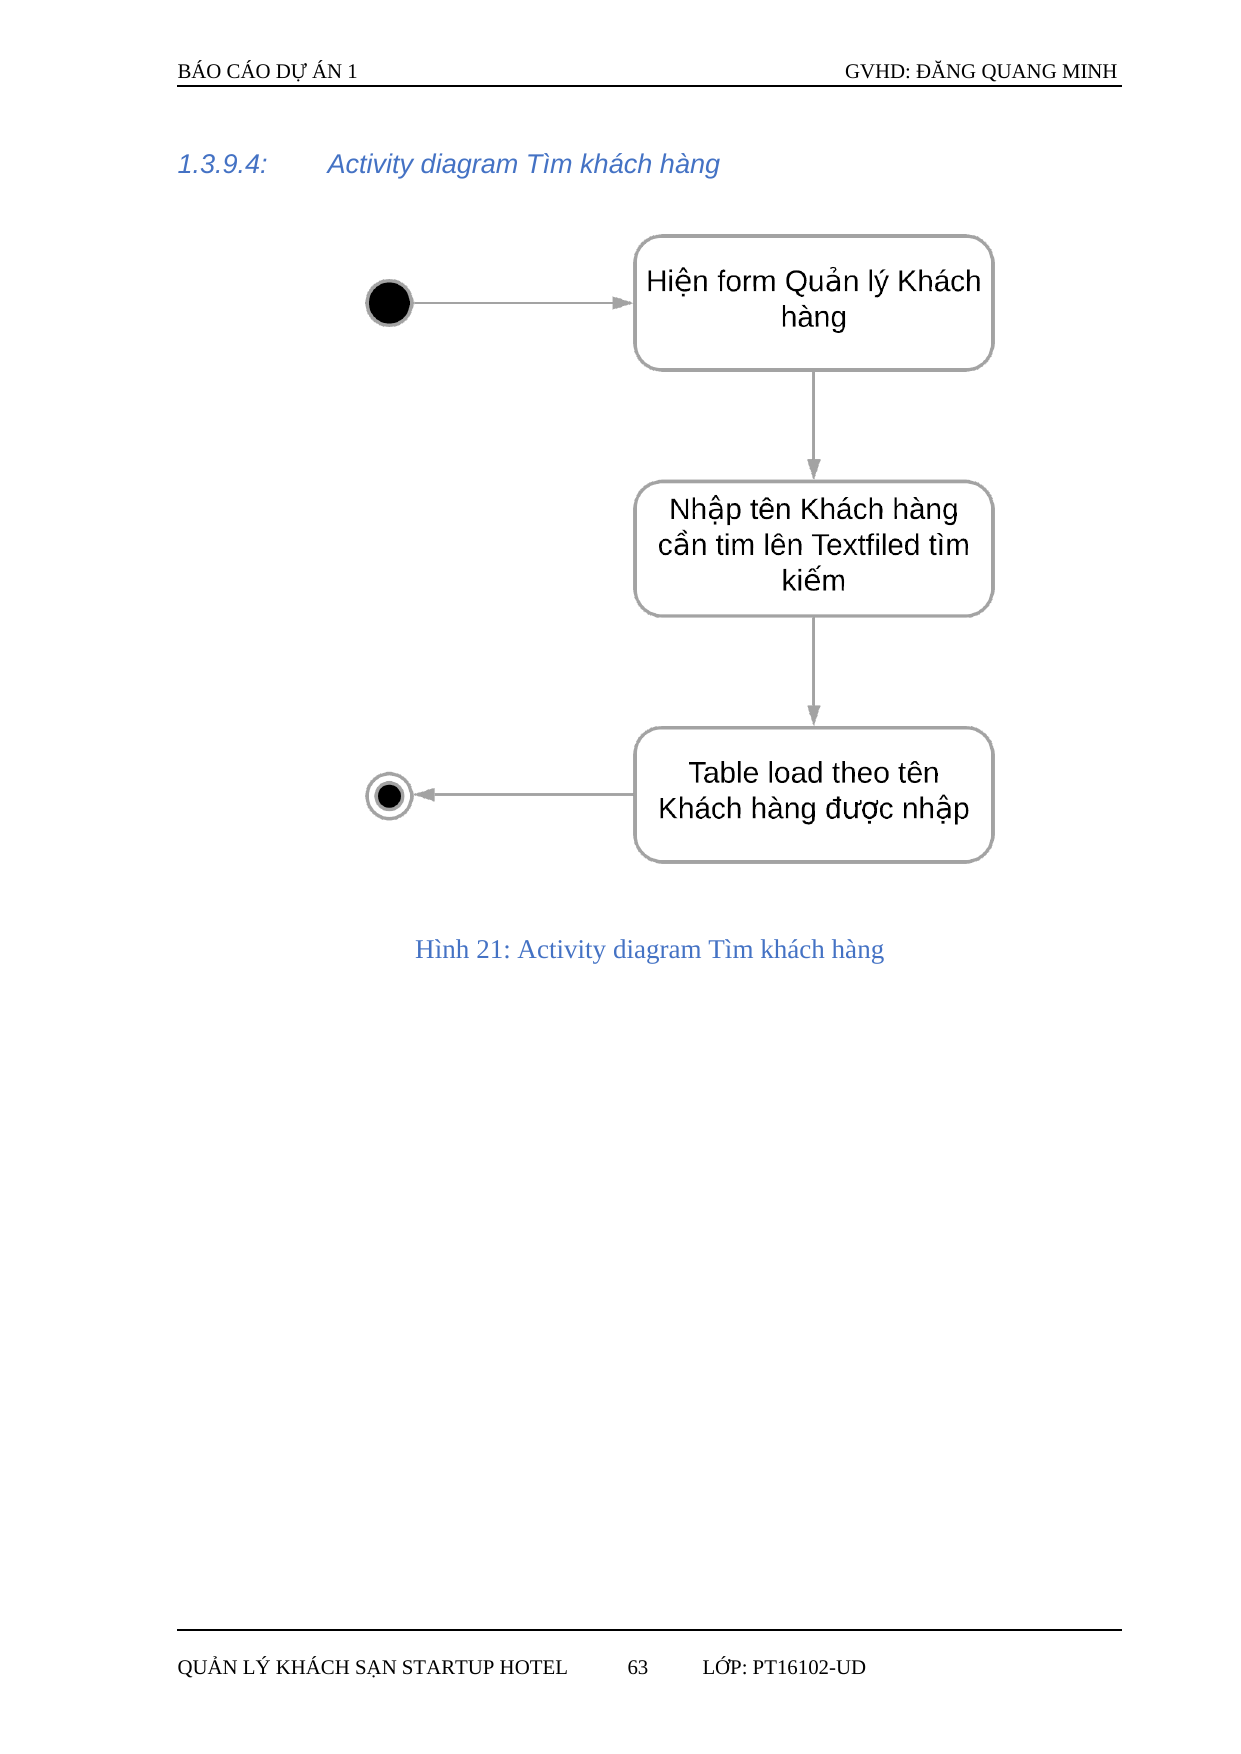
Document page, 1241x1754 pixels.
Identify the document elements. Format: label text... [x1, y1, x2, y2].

picture [322, 191, 1037, 906]
subtitle Activity diagram Tìm khách hàng [177, 148, 1122, 179]
